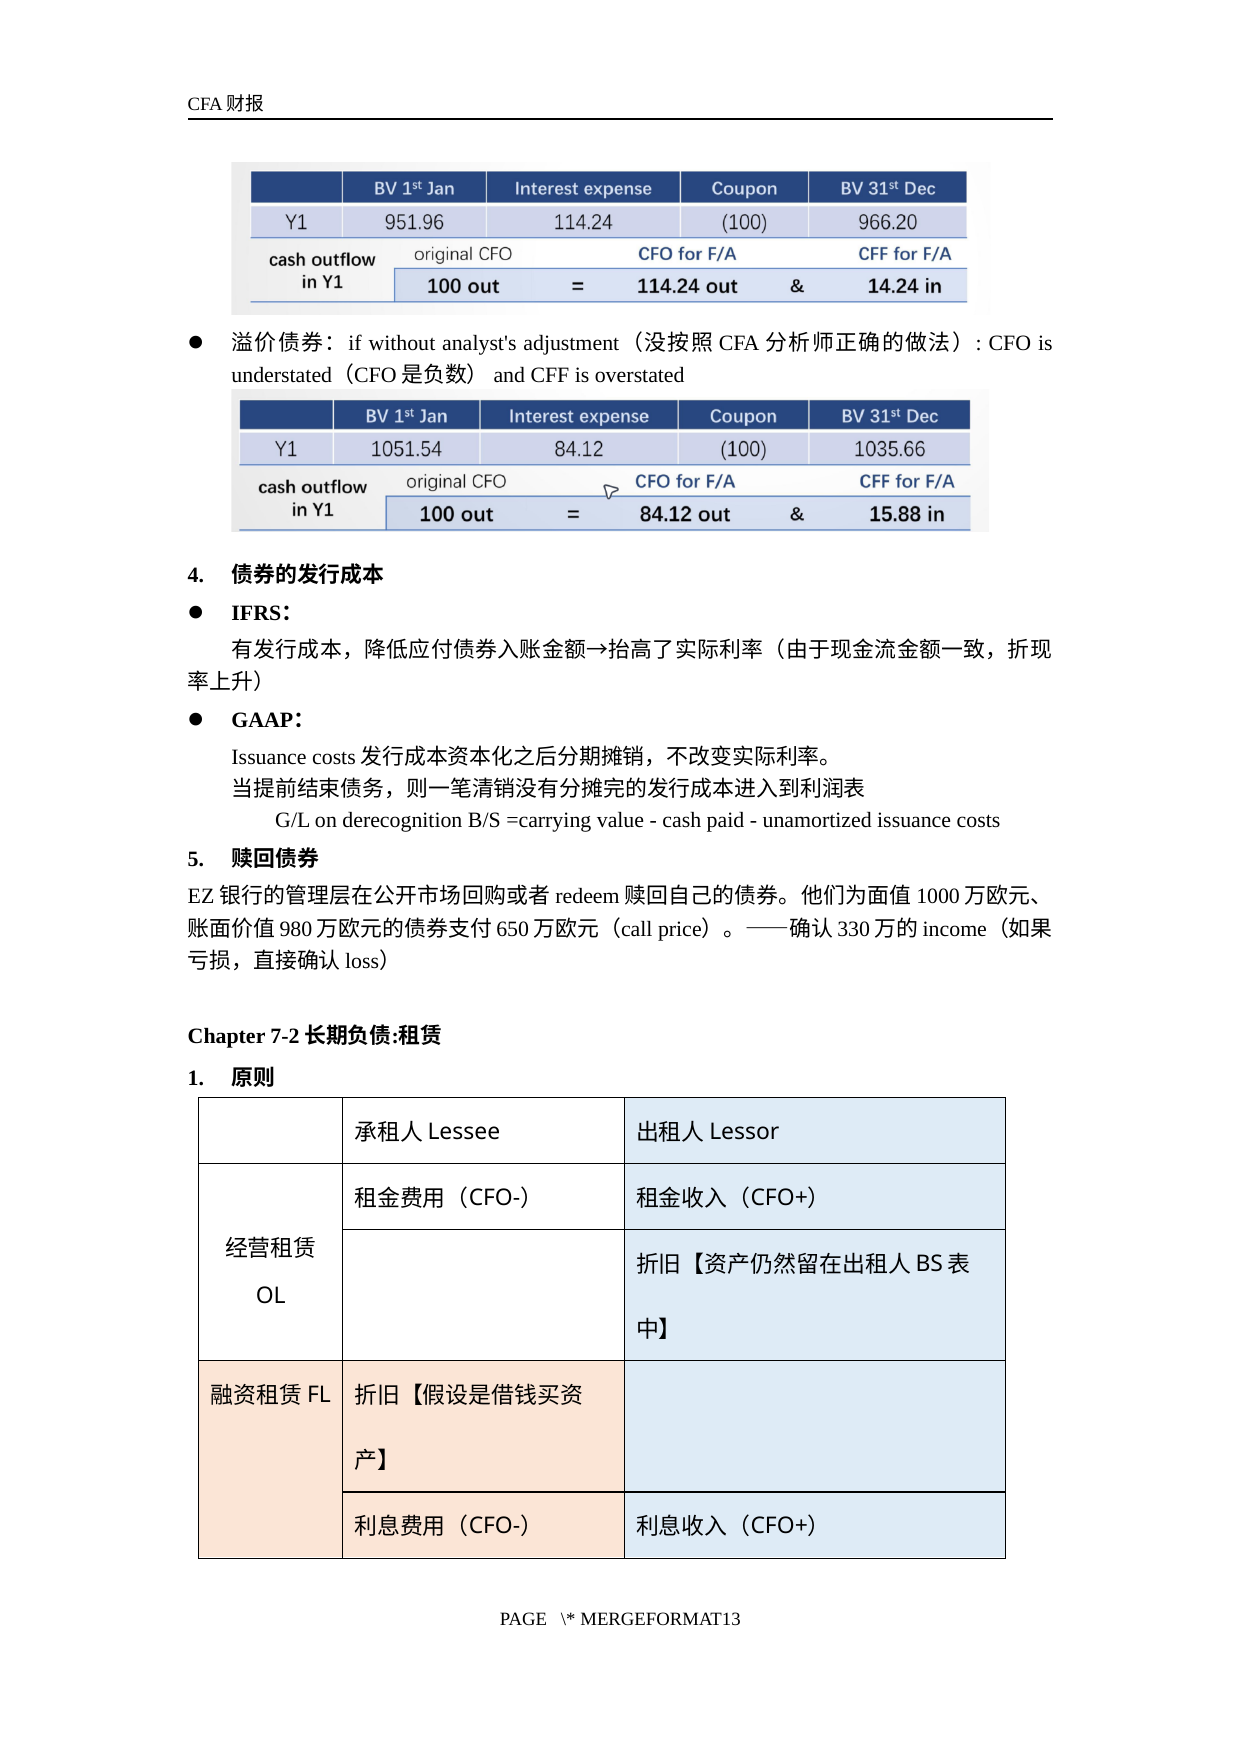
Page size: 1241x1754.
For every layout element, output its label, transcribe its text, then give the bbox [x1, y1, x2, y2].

subtitle 债券的发行成本 [187, 557, 1053, 589]
text 有发行成本，降低应付债券入账金额→抬高了实际利率（由于现金流金额一致，折现率上升） [187, 631, 1053, 696]
table_cell 租金收入（CFO+） [625, 1164, 1005, 1229]
text G/L on derecognition B/S =carrying value - cash paid - unamortized issuance costs [231, 803, 1053, 836]
table_cell [625, 1361, 1005, 1491]
table_cell 折旧【假设是借钱买资产】 [343, 1361, 624, 1491]
table_cell 利息收入（CFO+） [625, 1493, 1005, 1557]
table_cell 折旧【资产仍然留在出租人BS表中】 [625, 1230, 1005, 1360]
subtitle 赎回债券 [187, 841, 1053, 873]
table_cell 租金费用（CFO-） [343, 1164, 624, 1229]
list 溢价债券：if without analyst's adjustment（没按照CFA分析师正确的做法）: CFO is understated（CFO是负数） and CFF is overstated [187, 324, 1053, 389]
table_cell 融资租赁FL [199, 1361, 342, 1557]
table_cell [343, 1230, 624, 1360]
table_header 承租人Lessee [343, 1098, 624, 1163]
table_cell 经营租赁OL [199, 1164, 342, 1360]
text Issuance costs发行成本资本化之后分期摊销，不改变实际利率。 [187, 738, 1053, 771]
subtitle IFRS： [187, 594, 1053, 627]
subtitle Chapter 7-2长期负债:租赁 [187, 1018, 1053, 1050]
subtitle 原则 [187, 1060, 1053, 1092]
table_header [199, 1098, 342, 1163]
text 当提前结束债务，则一笔清销没有分摊完的发行成本进入到利润表 [187, 771, 1053, 803]
table_cell 利息费用（CFO-） [343, 1493, 624, 1557]
table_header 出租人Lessor [625, 1098, 1005, 1163]
picture [231, 389, 990, 532]
picture [231, 162, 991, 315]
subtitle GAAP： [187, 701, 1053, 734]
text EZ银行的管理层在公开市场回购或者redeem赎回自己的债券。他们为面值1000万欧元、账面价值980万欧元的债券支付650万欧元（call price）。——确认330万的income（如果亏损，直接确认loss） [187, 878, 1053, 976]
